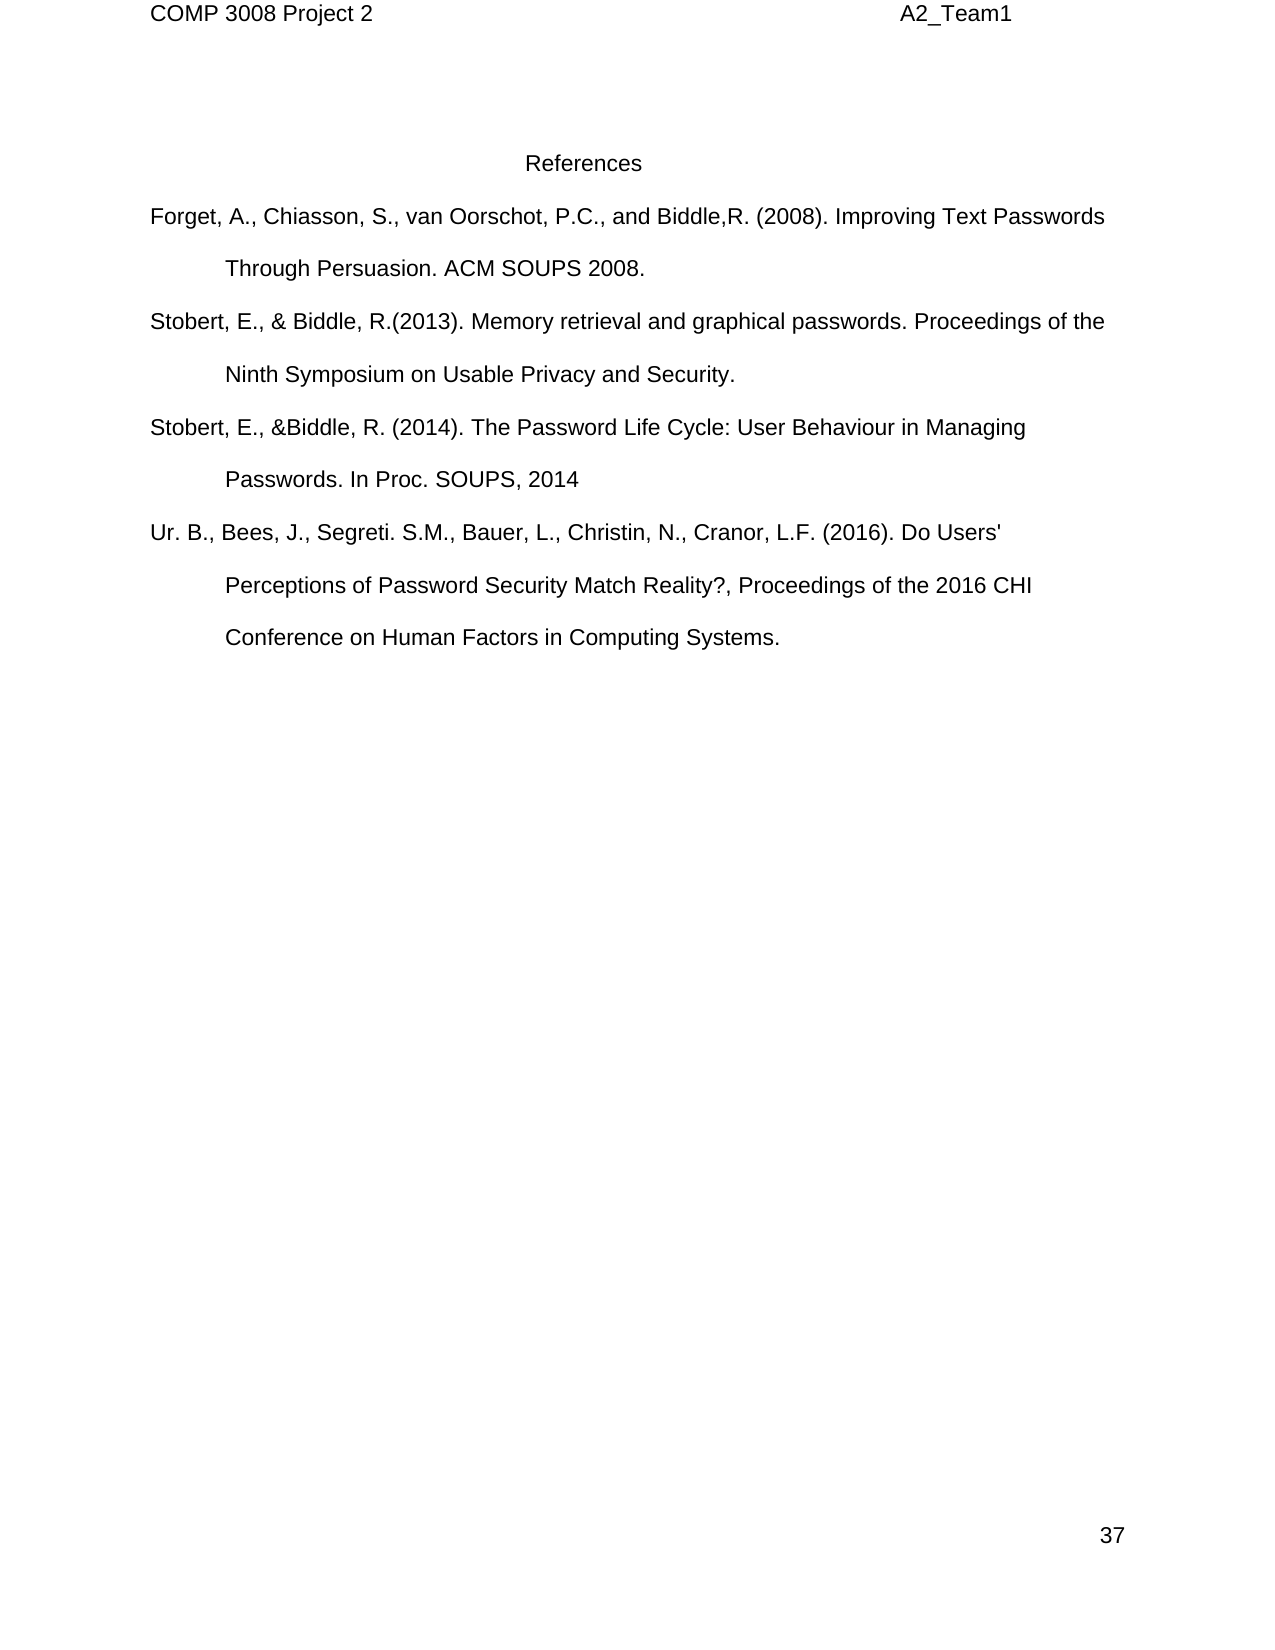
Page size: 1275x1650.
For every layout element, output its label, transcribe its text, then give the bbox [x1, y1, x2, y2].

text References [450, 150, 1125, 176]
text Ur. B., Bees, J., Segreti. S.M., Bauer, L., Christin, N., Cranor, L.F. (2016). Do Users' Perceptions of Password Security Match Reality?, Proceedings of the 2016 CHI Conference on Human Factors in Computing Systems. [150, 519, 1125, 651]
text Forget, A., Chiasson, S., van Oorschot, P.C., and Biddle,R. (2008). Improving Text Passwords Through Persuasion. ACM SOUPS 2008. [150, 203, 1125, 282]
text Stobert, E., &Biddle, R. (2014). The Password Life Cycle: User Behaviour in Managing Passwords. In Proc. SOUPS, 2014 [150, 413, 1125, 493]
text Stobert, E., & Biddle, R.(2013). Memory retrieval and graphical passwords. Proceedings of the Ninth Symposium on Usable Privacy and Security. [150, 308, 1125, 387]
